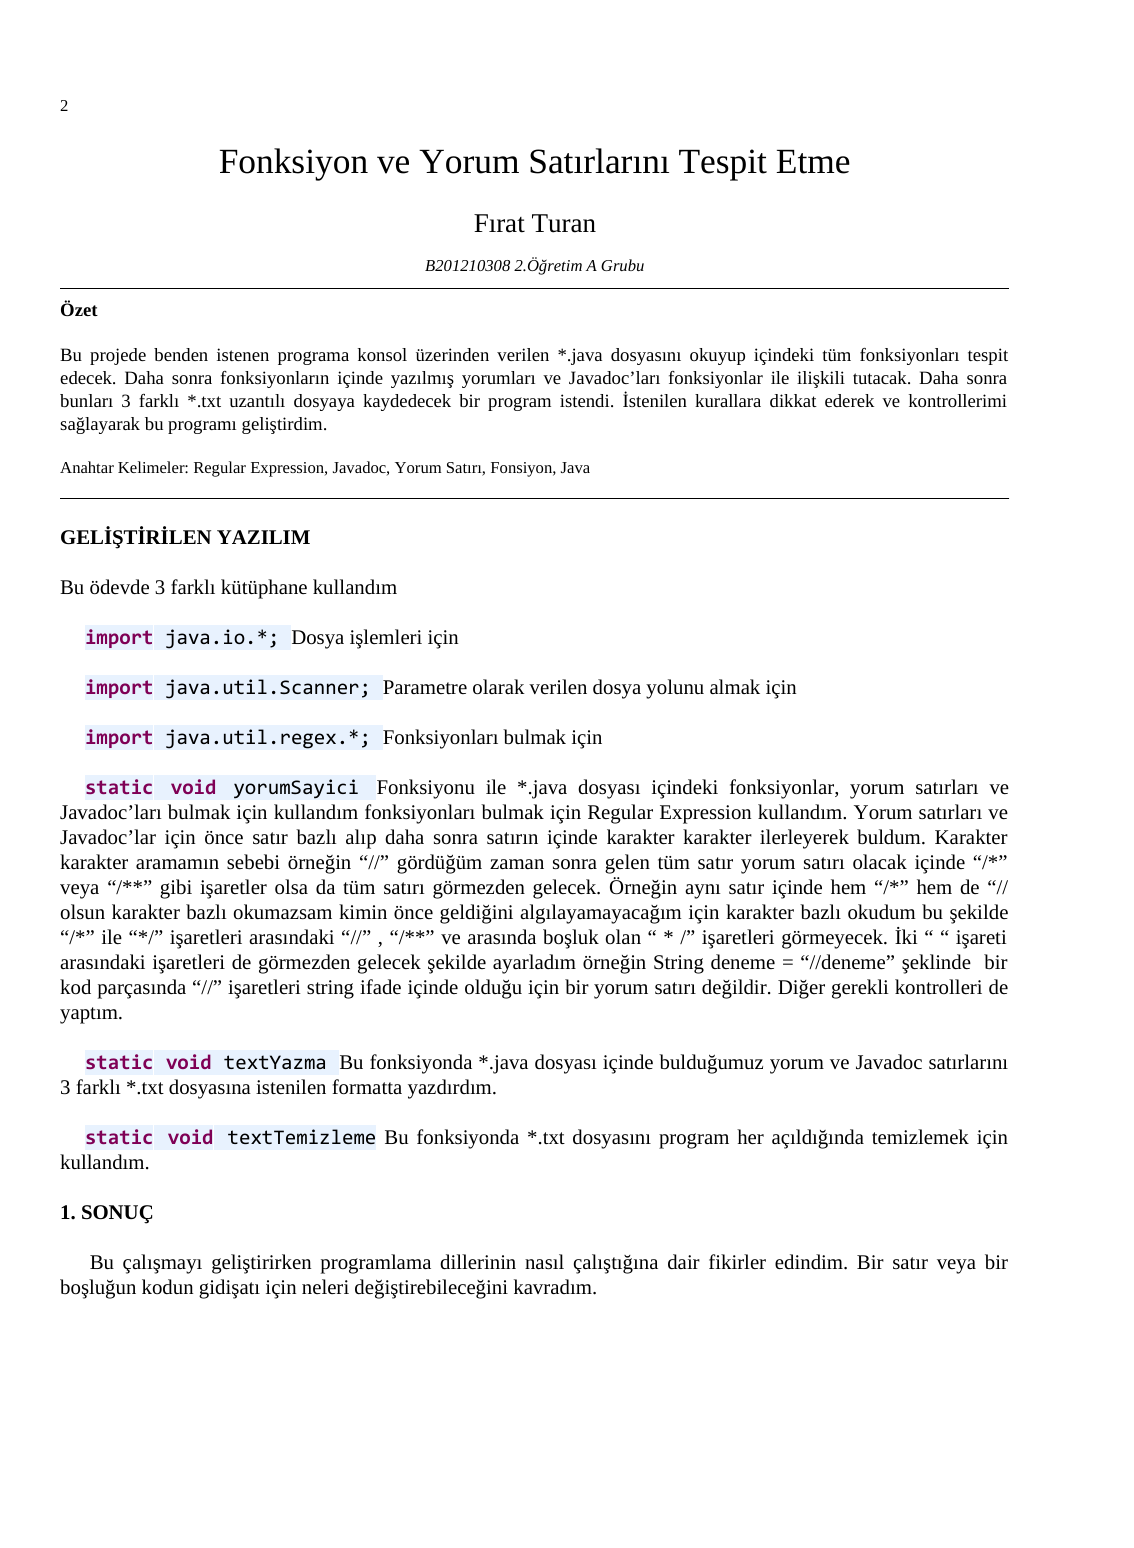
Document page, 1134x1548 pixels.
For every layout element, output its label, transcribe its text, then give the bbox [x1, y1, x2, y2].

list GELİŞTİRİLEN YAZILIM [60, 524, 1009, 549]
title Fonksiyon ve Yorum Satırlarını Tespit Etme [60, 140, 1009, 182]
text Bu ödevde 3 farklı kütüphane kullandım [60, 574, 1009, 599]
text Özet [60, 289, 1009, 321]
text SONUÇ [60, 1199, 1009, 1224]
text import java.util.regex.*; Fonksiyonları bulmak için [60, 724, 1009, 749]
text B201210308 2.Öğretim A Grubu [60, 255, 1009, 276]
text Anahtar Kelimeler: Regular Expression, Javadoc, Yorum Satırı, Fonsiyon, Java [60, 457, 1009, 498]
text Bu çalışmayı geliştirirken programlama dillerinin nasıl çalıştığına dair fikirler edindim. Bir satır veya bir boşluğun kodun gidişatı için neleri değiştirebileceğini kavradım. [60, 1249, 1009, 1299]
text static void textYazma Bu fonksiyonda *.java dosyası içinde bulduğumuz yorum ve Javadoc satırlarını 3 farklı *.txt dosyasına istenilen formatta yazdırdım. [60, 1049, 1009, 1099]
text Fırat Turan [60, 207, 1009, 238]
text import java.io.*; Dosya işlemleri için [60, 624, 1009, 649]
text static void textTemizleme Bu fonksiyonda *.txt dosyasını program her açıldığında temizlemek için kullandım. [60, 1124, 1009, 1174]
text import java.util.Scanner; Parametre olarak verilen dosya yolunu almak için [60, 674, 1009, 699]
text Bu projede benden istenen programa konsol üzerinden verilen *.java dosyasını okuyup içindeki tüm fonksiyonları tespit edecek. Daha sonra fonksiyonların içinde yazılmış yorumları ve Javadoc’ları fonksiyonlar ile ilişkili tutacak. Daha sonra bunları 3 farklı *.txt uzantılı dosyaya kaydedecek bir program istendi. İstenilen kurallara dikkat ederek ve kontrollerimi sağlayarak bu programı geliştirdim. [60, 343, 1009, 435]
text static void yorumSayici Fonksiyonu ile *.java dosyası içindeki fonksiyonlar, yorum satırları ve Javadoc’ları bulmak için kullandım fonksiyonları bulmak için Regular Expression kullandım. Yorum satırları ve Javadoc’lar için önce satır bazlı alıp daha sonra satırın içinde karakter karakter ilerleyerek buldum. Karakter karakter aramamın sebebi örneğin “//” gördüğüm zaman sonra gelen tüm satır yorum satırı olacak içinde “/*” veya “/**” gibi işaretler olsa da tüm satırı görmezden gelecek. Örneğin aynı satır içinde hem “/*” hem de “// olsun karakter bazlı okumazsam kimin önce geldiğini algılayamayacağım için karakter bazlı okudum bu şekilde “/*” ile “*/” işaretleri arasındaki “//” , “/**” ve arasında boşluk olan “ * /” işaretleri görmeyecek. İki “ “ işareti arasındaki işaretleri de görmezden gelecek şekilde ayarladım örneğin String deneme = “//deneme” şeklinde bir kod parçasında “//” işaretleri string ifade içinde olduğu için bir yorum satırı değildir. Diğer gerekli kontrolleri de yaptım. [60, 774, 1009, 1024]
